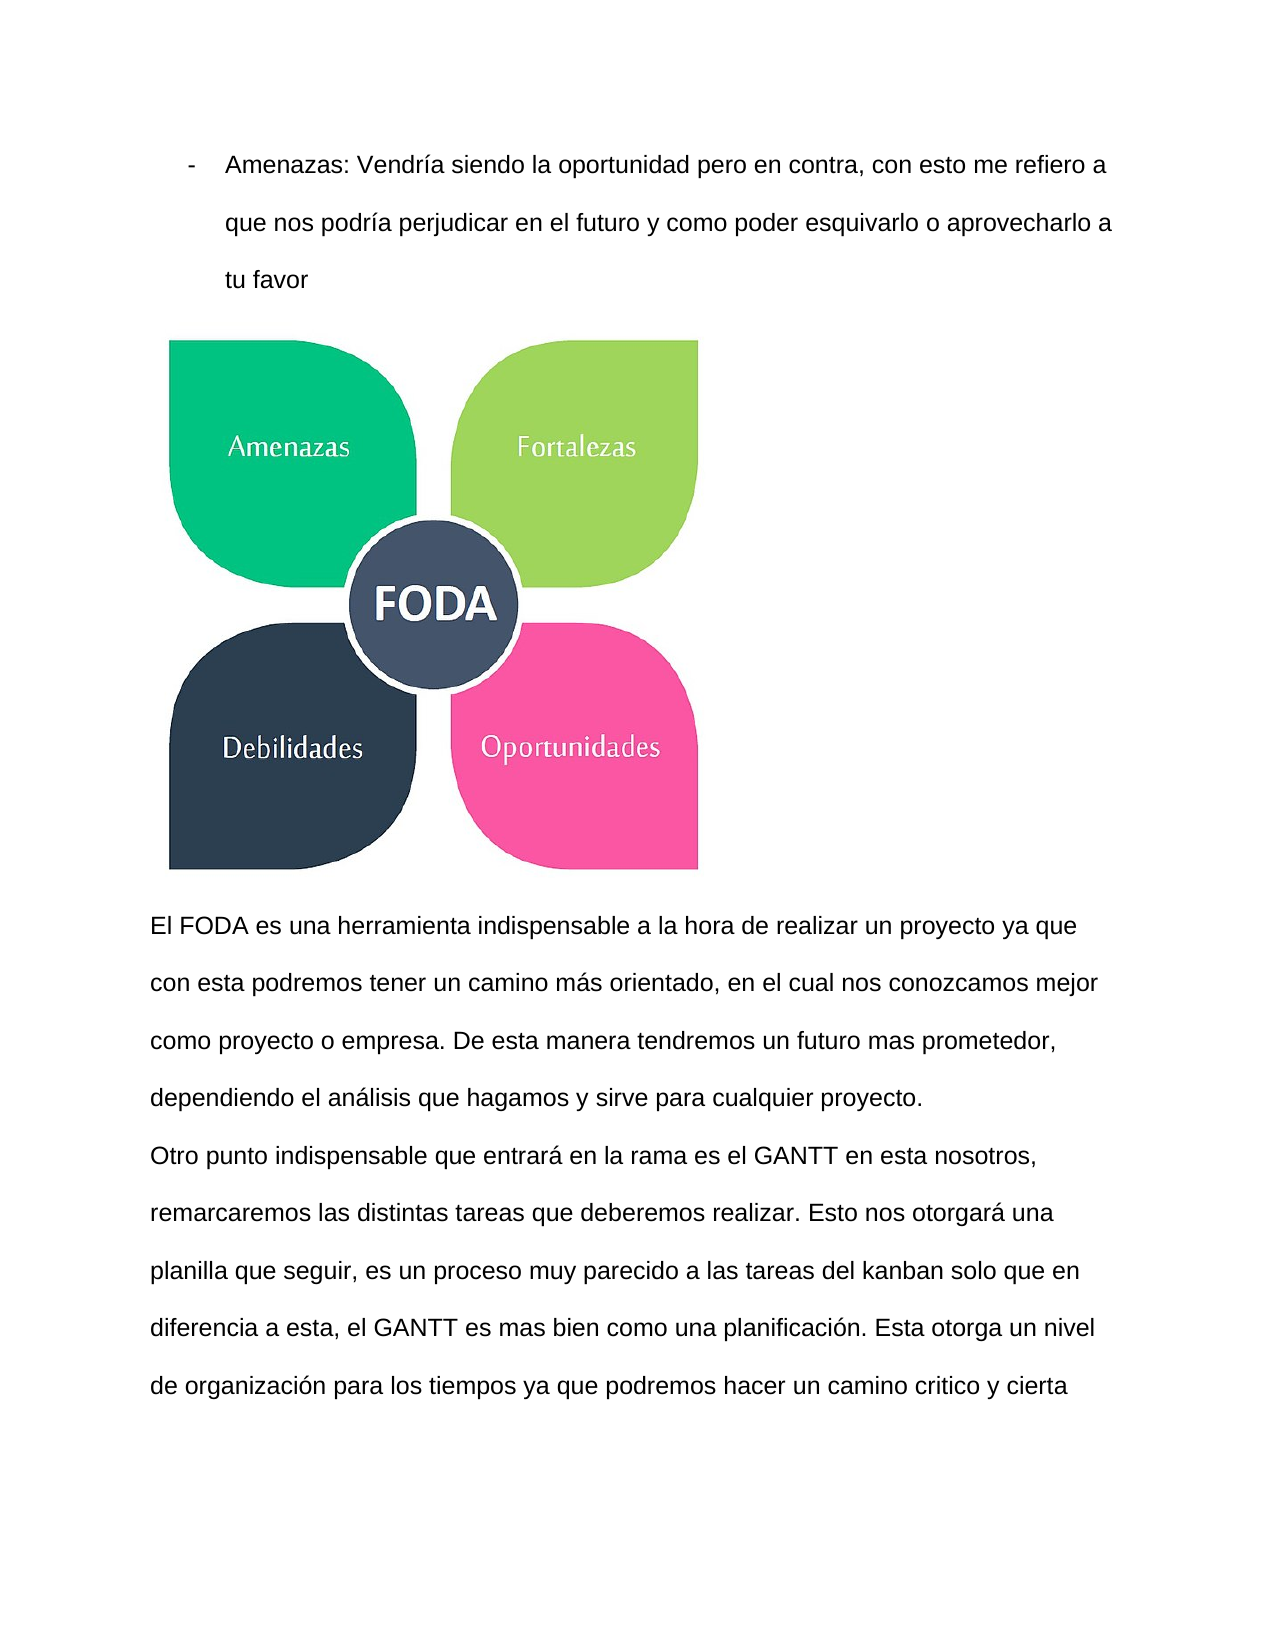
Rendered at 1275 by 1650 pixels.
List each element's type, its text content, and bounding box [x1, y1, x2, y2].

picture [150, 322, 718, 885]
list Amenazas: Vendría siendo la oportunidad pero en contra, con esto me refiero a que nos podría perjudicar en el futuro y como poder esquivarlo o aprovecharlo a tu favor [187, 150, 1125, 294]
text El FODA es una herramienta indispensable a la hora de realizar un proyecto ya que con esta podremos tener un camino más orientado, en el cual nos conozcamos mejor como proyecto o empresa. De esta manera tendremos un futuro mas prometedor, dependiendo el análisis que hagamos y sirve para cualquier proyecto. [150, 911, 1125, 1112]
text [150, 1141, 1125, 1399]
